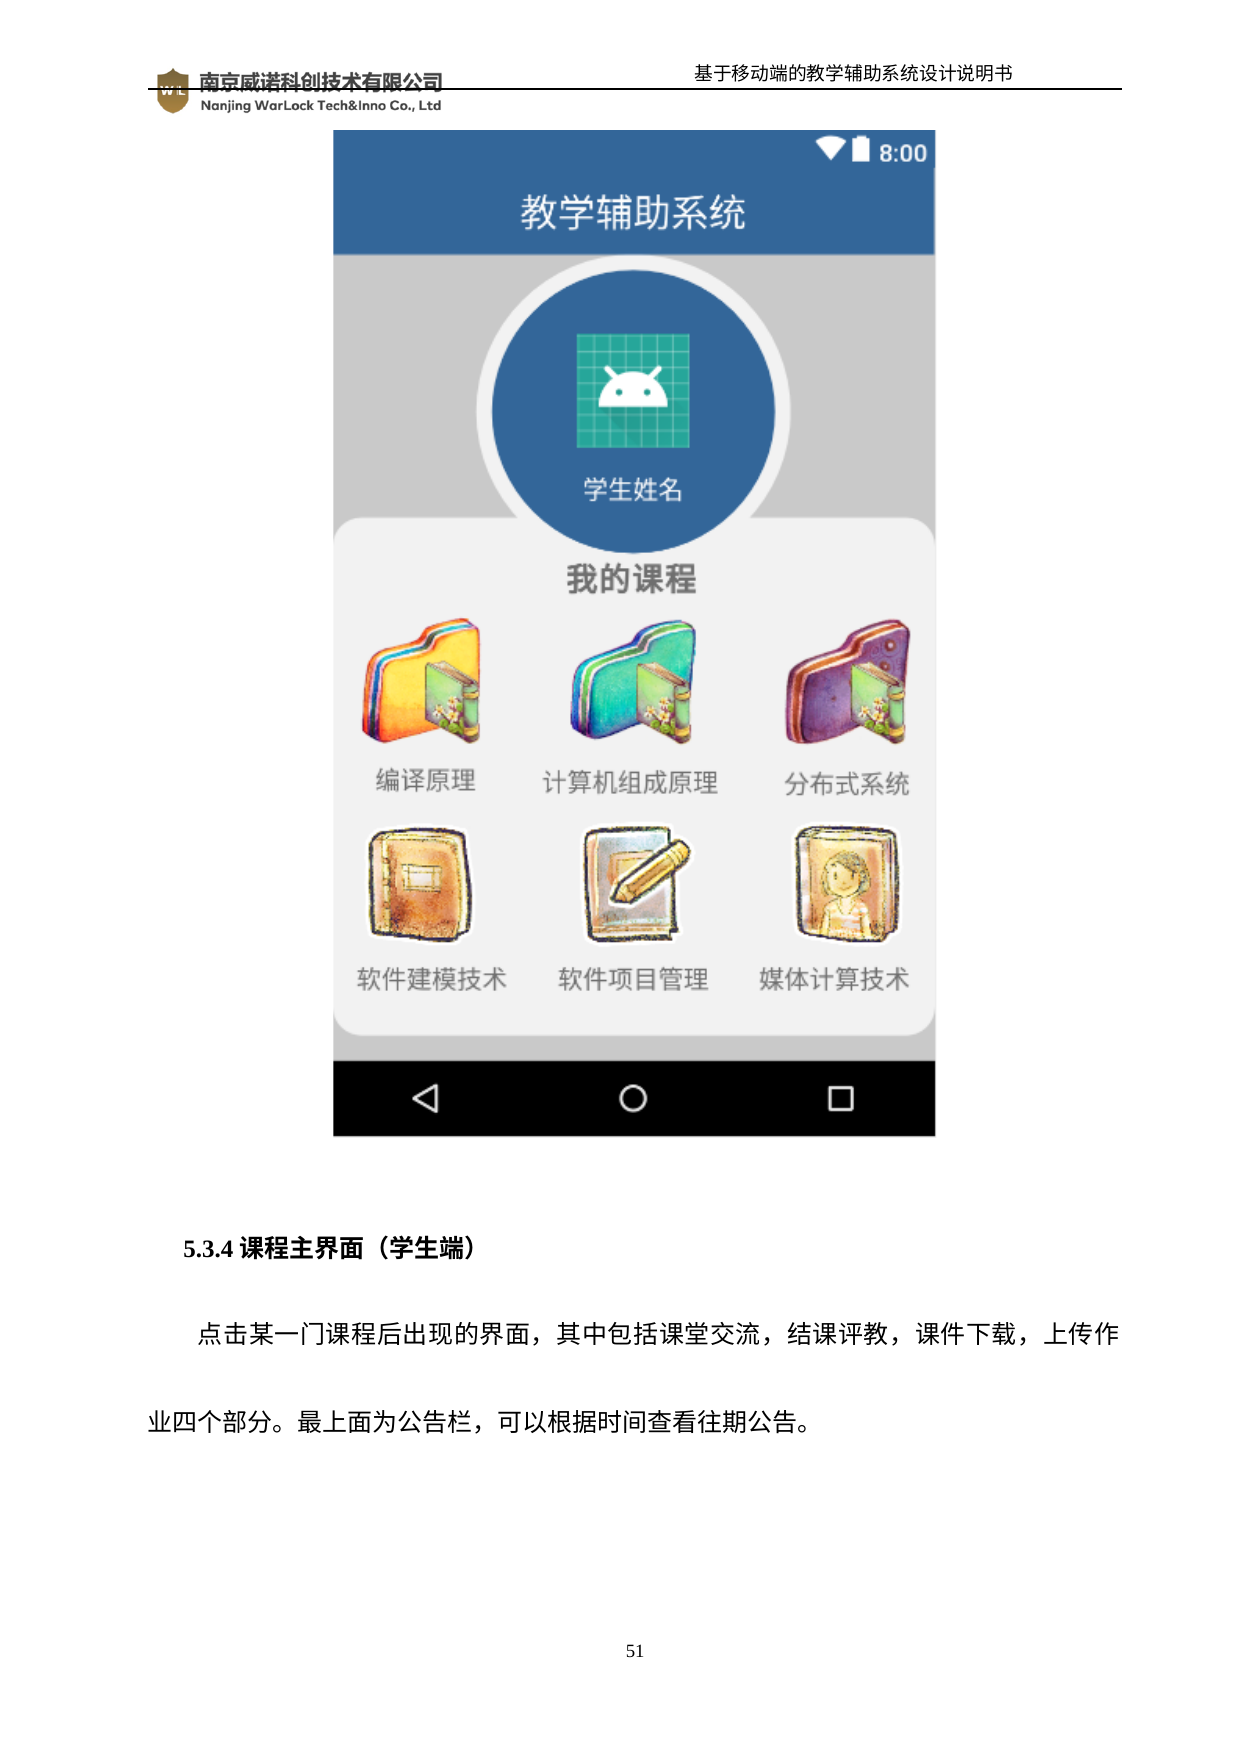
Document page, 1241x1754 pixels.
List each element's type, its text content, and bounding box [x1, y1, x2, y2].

subtitle 课程主界面（学生端） [183, 1212, 1122, 1280]
text 点击某一门课程后出现的界面，其中包括课堂交流，结课评教，课件下载，上传作业四个部分。最上面为公告栏，可以根据时间查看往期公告。 [148, 1299, 1122, 1455]
picture [333, 130, 937, 1138]
